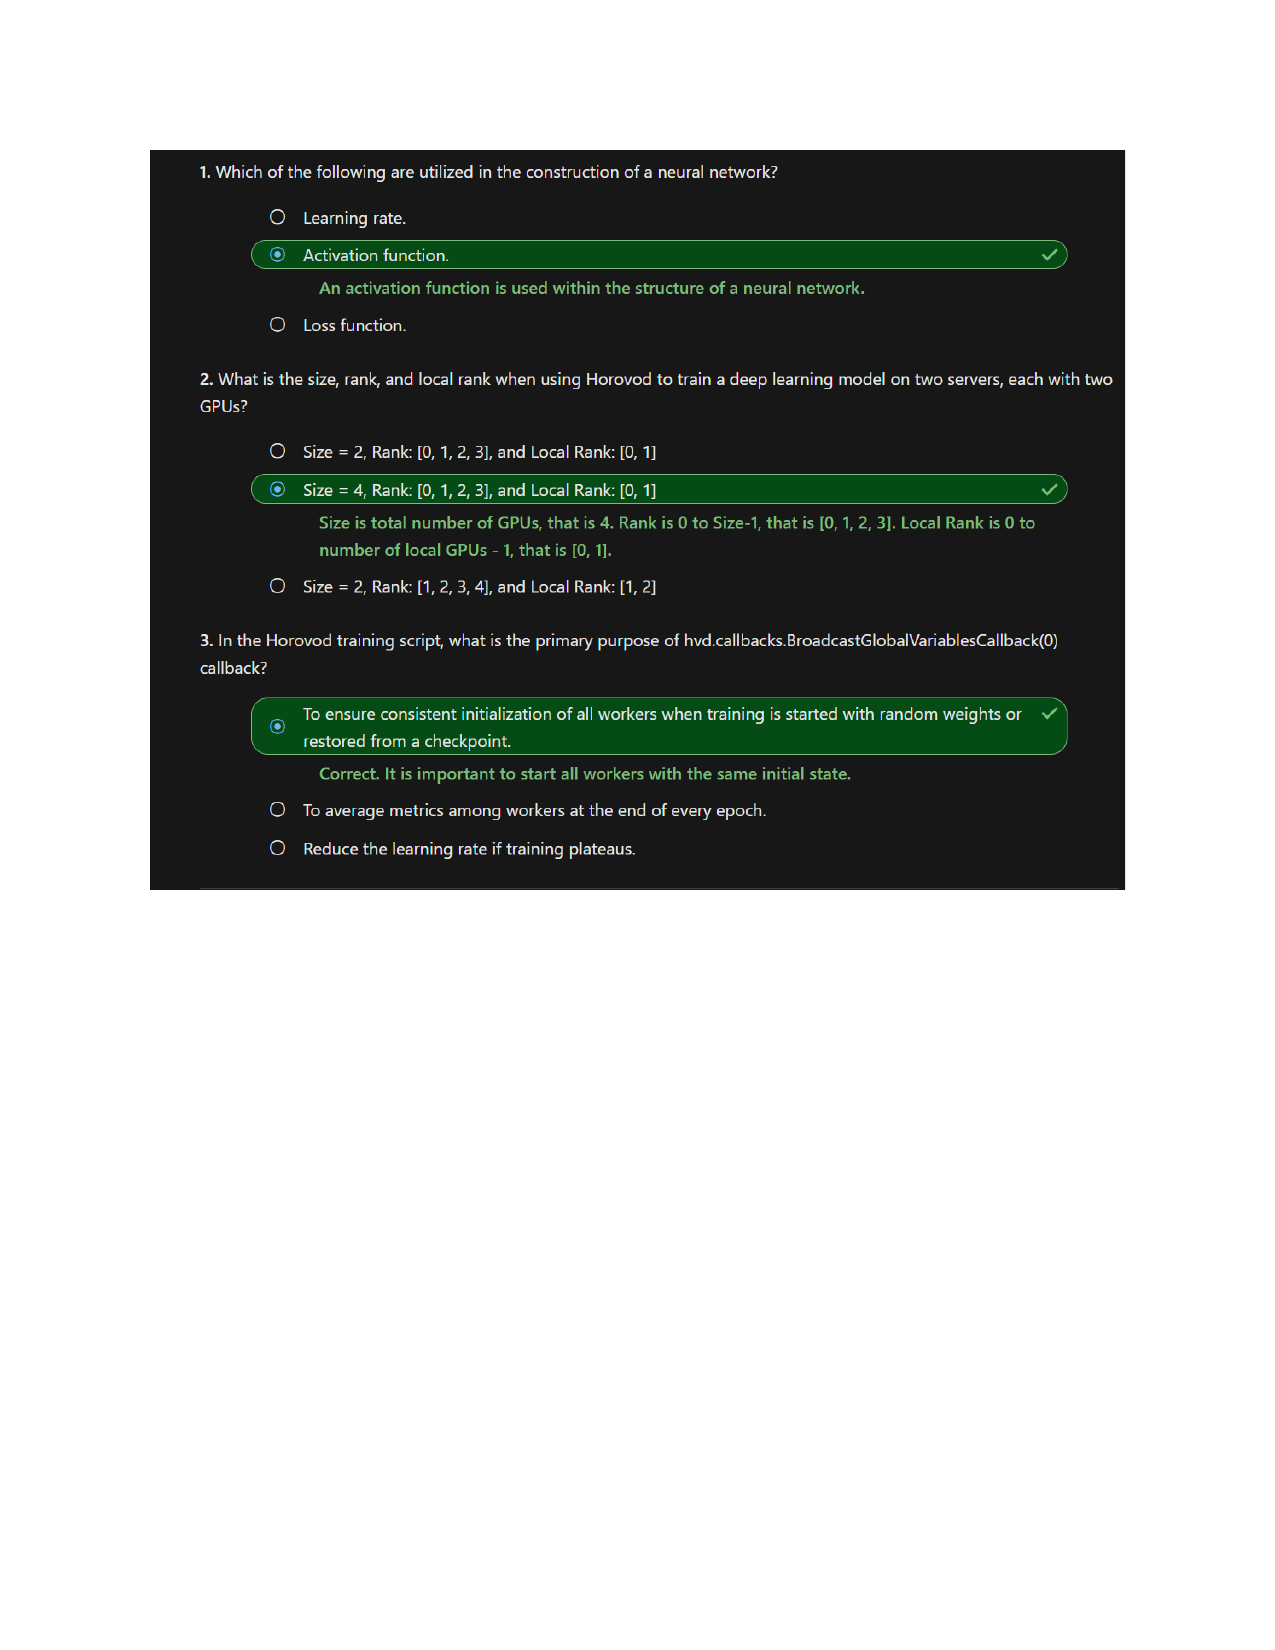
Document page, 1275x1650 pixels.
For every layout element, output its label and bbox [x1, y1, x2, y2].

picture [150, 150, 1125, 890]
